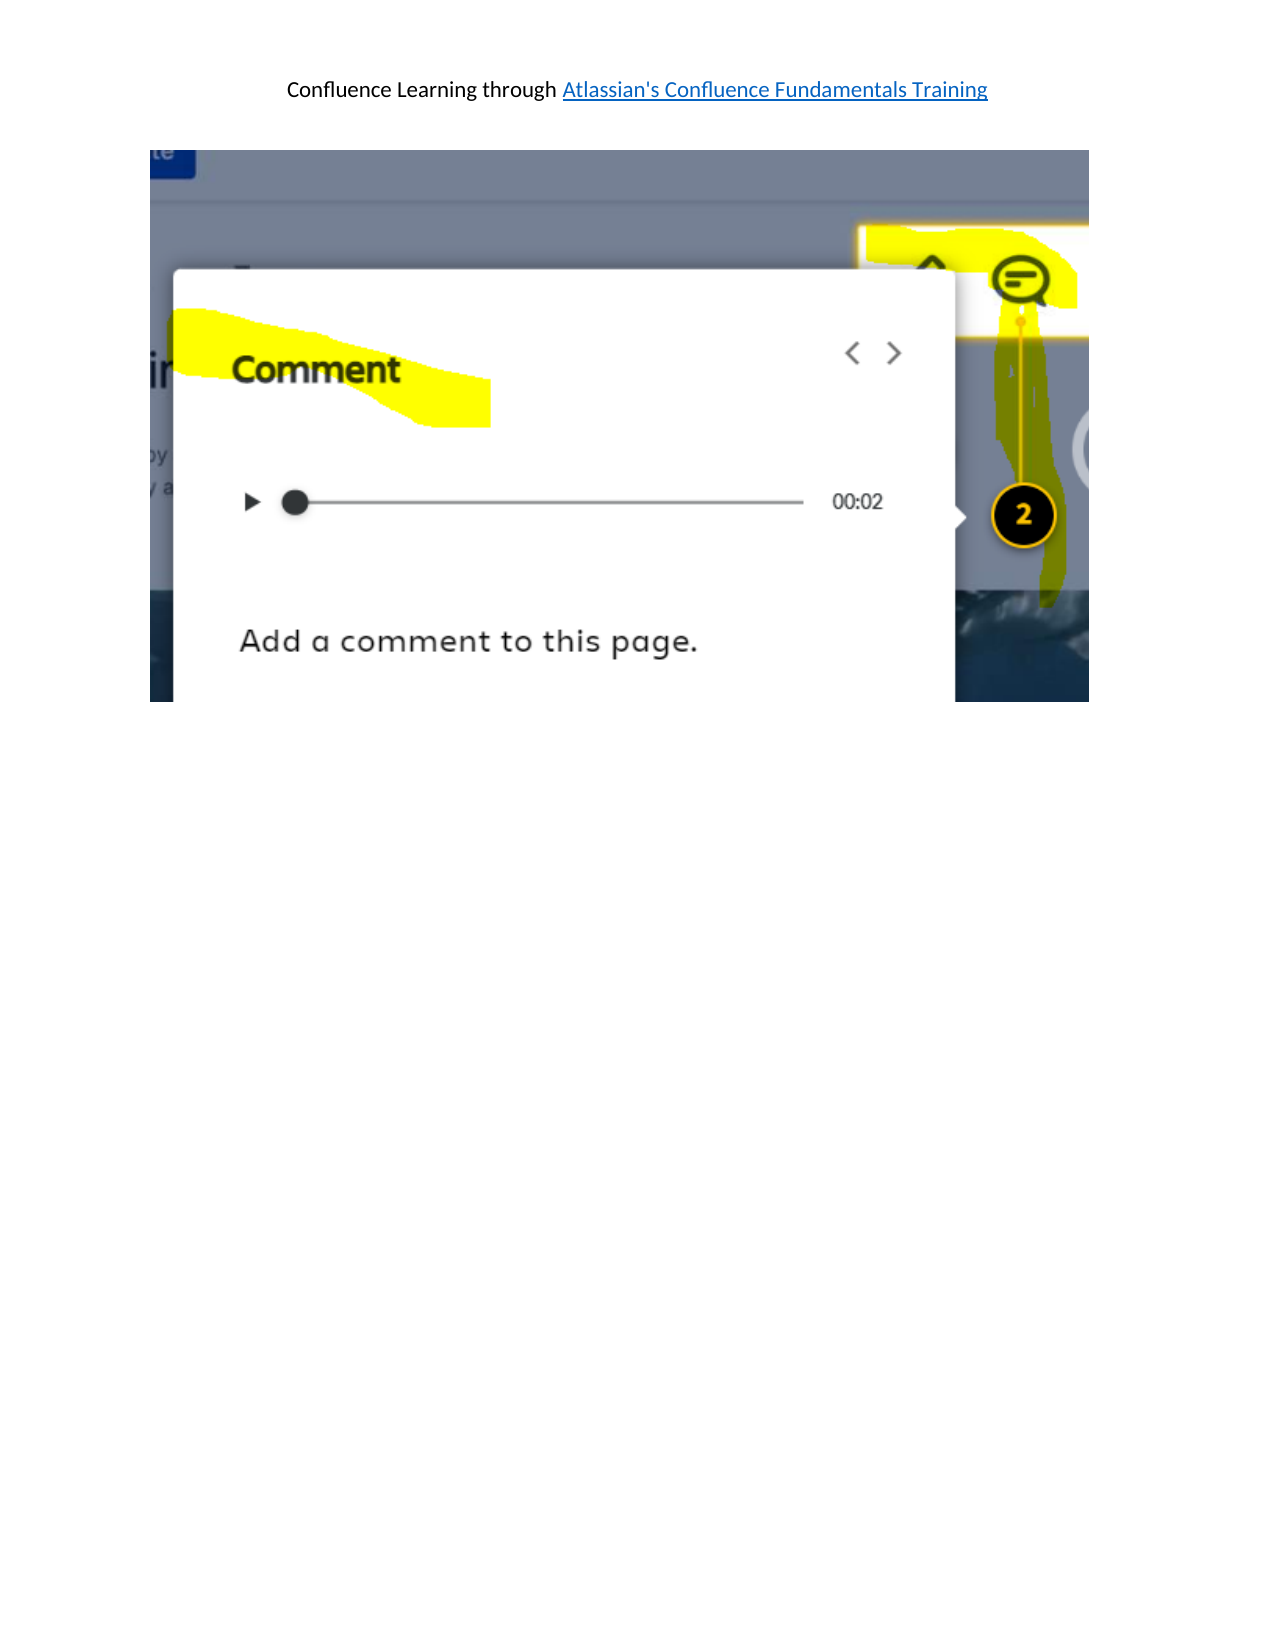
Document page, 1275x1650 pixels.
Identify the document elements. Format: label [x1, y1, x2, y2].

picture [150, 150, 1089, 702]
